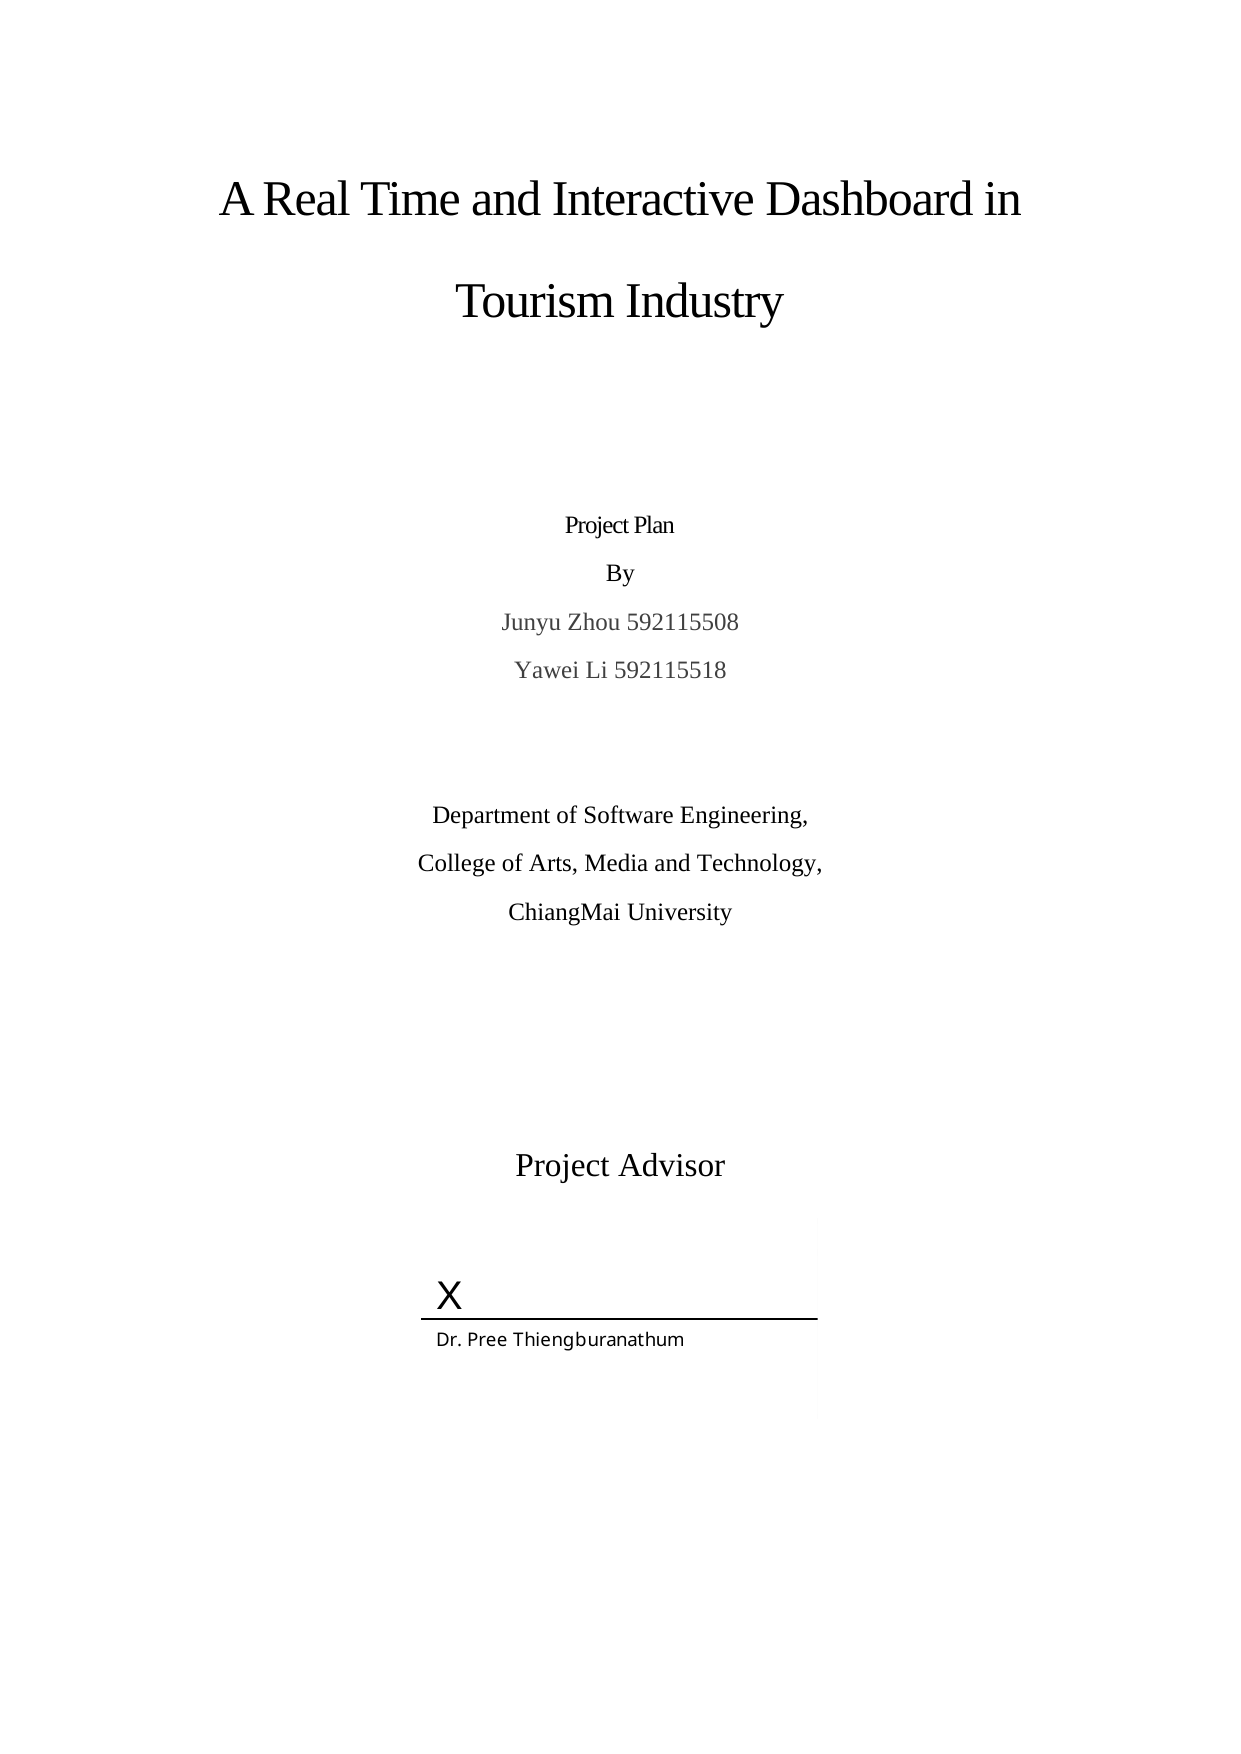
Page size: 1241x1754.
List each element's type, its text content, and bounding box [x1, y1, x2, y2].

title A Real Time and Interactive Dashboard in Tourism Industry [187, 164, 1053, 334]
text Project Advisor [212, 1131, 1028, 1199]
text ChiangMai University [212, 894, 1028, 928]
text Yawei Li 592115518 [212, 652, 1028, 686]
text By [212, 556, 1028, 590]
text Junyu Zhou 592115508 [212, 604, 1028, 638]
text College of Arts, Media and Technology, [212, 846, 1028, 880]
title Project Plan [187, 507, 1053, 541]
text Department of Software Engineering, [212, 797, 1028, 831]
